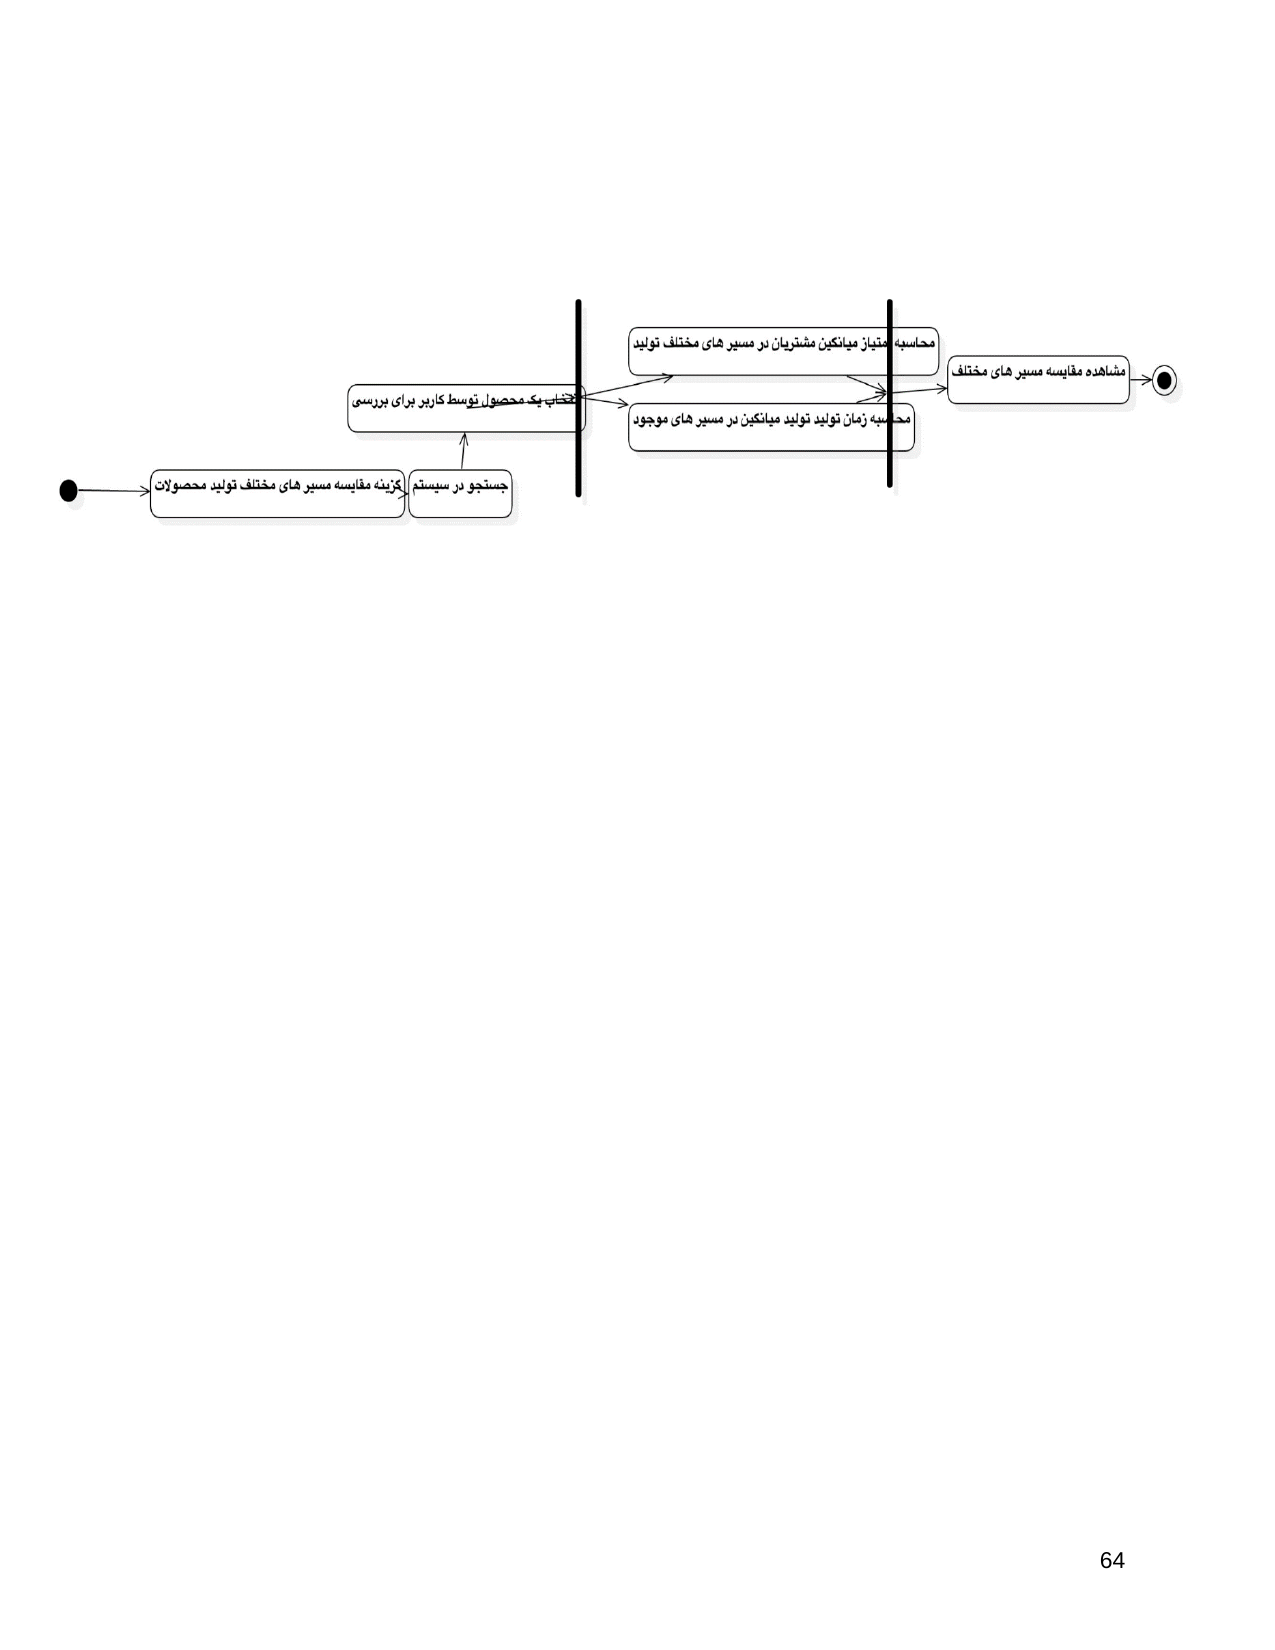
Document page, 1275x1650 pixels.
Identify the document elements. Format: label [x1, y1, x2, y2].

picture [51, 238, 1232, 623]
